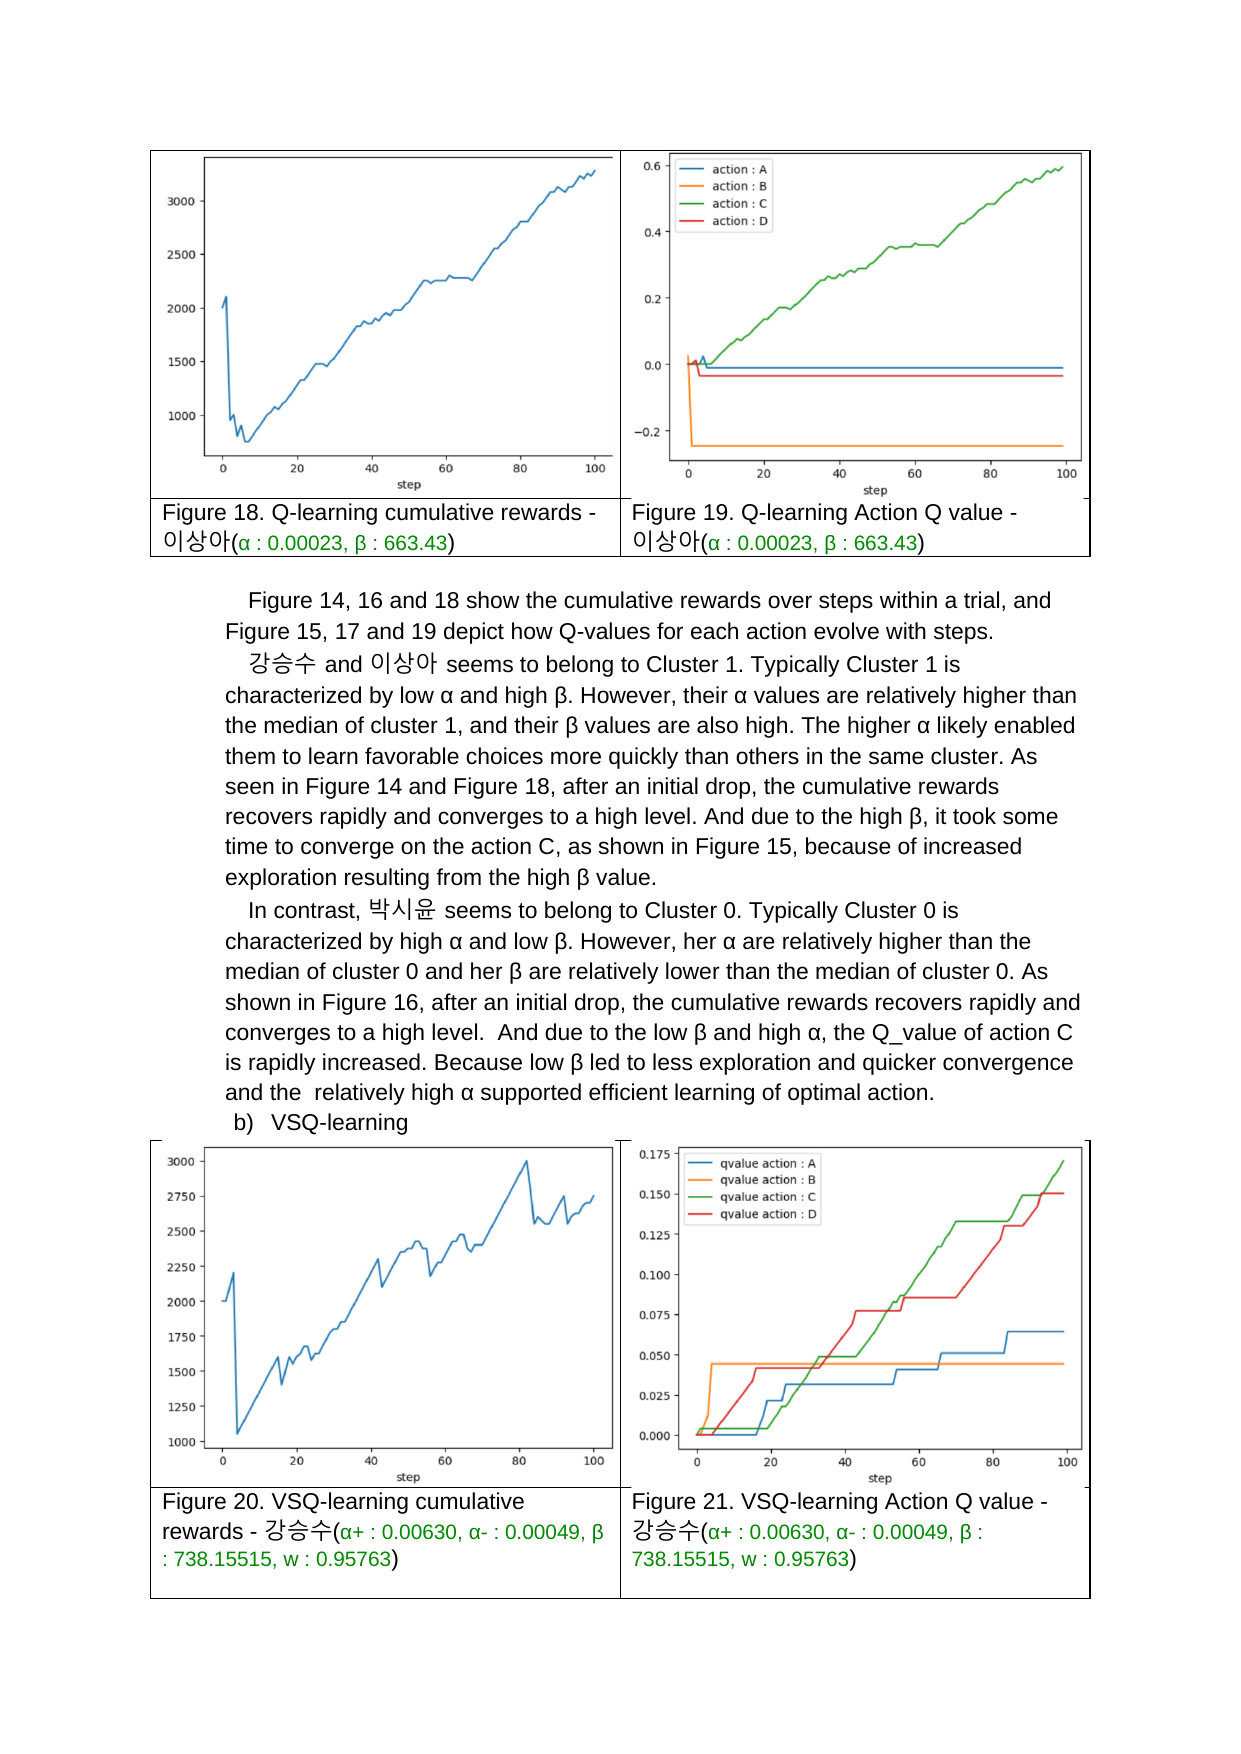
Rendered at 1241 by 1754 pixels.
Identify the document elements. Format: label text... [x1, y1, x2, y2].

picture [631, 1140, 1085, 1488]
text In contrast, 박시윤 seems to belong to Cluster 0. Typically Cluster 0 is characterized by high α and low β. However, her α are relatively higher than the median of cluster 0 and her β are relatively lower than the median of cluster 0. As shown in Figure 16, after an initial drop, the cumulative rewards recovers rapidly and converges to a high level. And due to the low β and high α, the Q_value of action C is rapidly increased. Because low β led to less exploration and quicker convergence and the relatively high α supported efficient learning of optimal action. [225, 894, 1090, 1106]
list VSQ-learning [233, 1109, 1090, 1136]
table_cell [1084, 151, 1089, 498]
table_header [1085, 1141, 1089, 1487]
text 강승수 and 이상아 seems to belong to Cluster 1. Typically Cluster 1 is characterized by low α and high β. However, their α values are relatively higher than the median of cluster 1, and their β values are also high. The higher α likely enabled them to learn favorable choices more quickly than others in the same cluster. As seen in Figure 14 and Figure 18, after an initial drop, the cumulative rewards recovers rapidly and converges to a high level. And due to the high β, it took some time to converge on the action C, as shown in Figure 15, because of increased exploration resulting from the high β value. [225, 648, 1090, 890]
table_header [621, 1141, 631, 1487]
picture [161, 151, 613, 493]
picture [161, 1140, 615, 1484]
table_cell Figure 20. VSQ-learning cumulative rewards - 강승수(α+ : 0.00630, α- : 0.00049, β : 738.15515, w : 0.95763) [151, 1488, 620, 1598]
table_cell Figure 19. Q-learning Action Q value - 이상아(α : 0.00023, β : 663.43) [621, 499, 1089, 556]
picture [631, 151, 1084, 499]
table_header [151, 1141, 620, 1487]
table_cell [151, 151, 620, 498]
text Figure 14, 16 and 18 show the cumulative rewards over steps within a trial, and Figure 15, 17 and 19 depict how Q-values for each action evolve with steps. [225, 587, 1090, 644]
table_cell Figure 18. Q-learning cumulative rewards - 이상아(α : 0.00023, β : 663.43) [151, 499, 620, 556]
table_cell Figure 21. VSQ-learning Action Q value - 강승수(α+ : 0.00630, α- : 0.00049, β : 738.15515, w : 0.95763) [621, 1488, 1089, 1598]
table_cell [621, 151, 631, 498]
